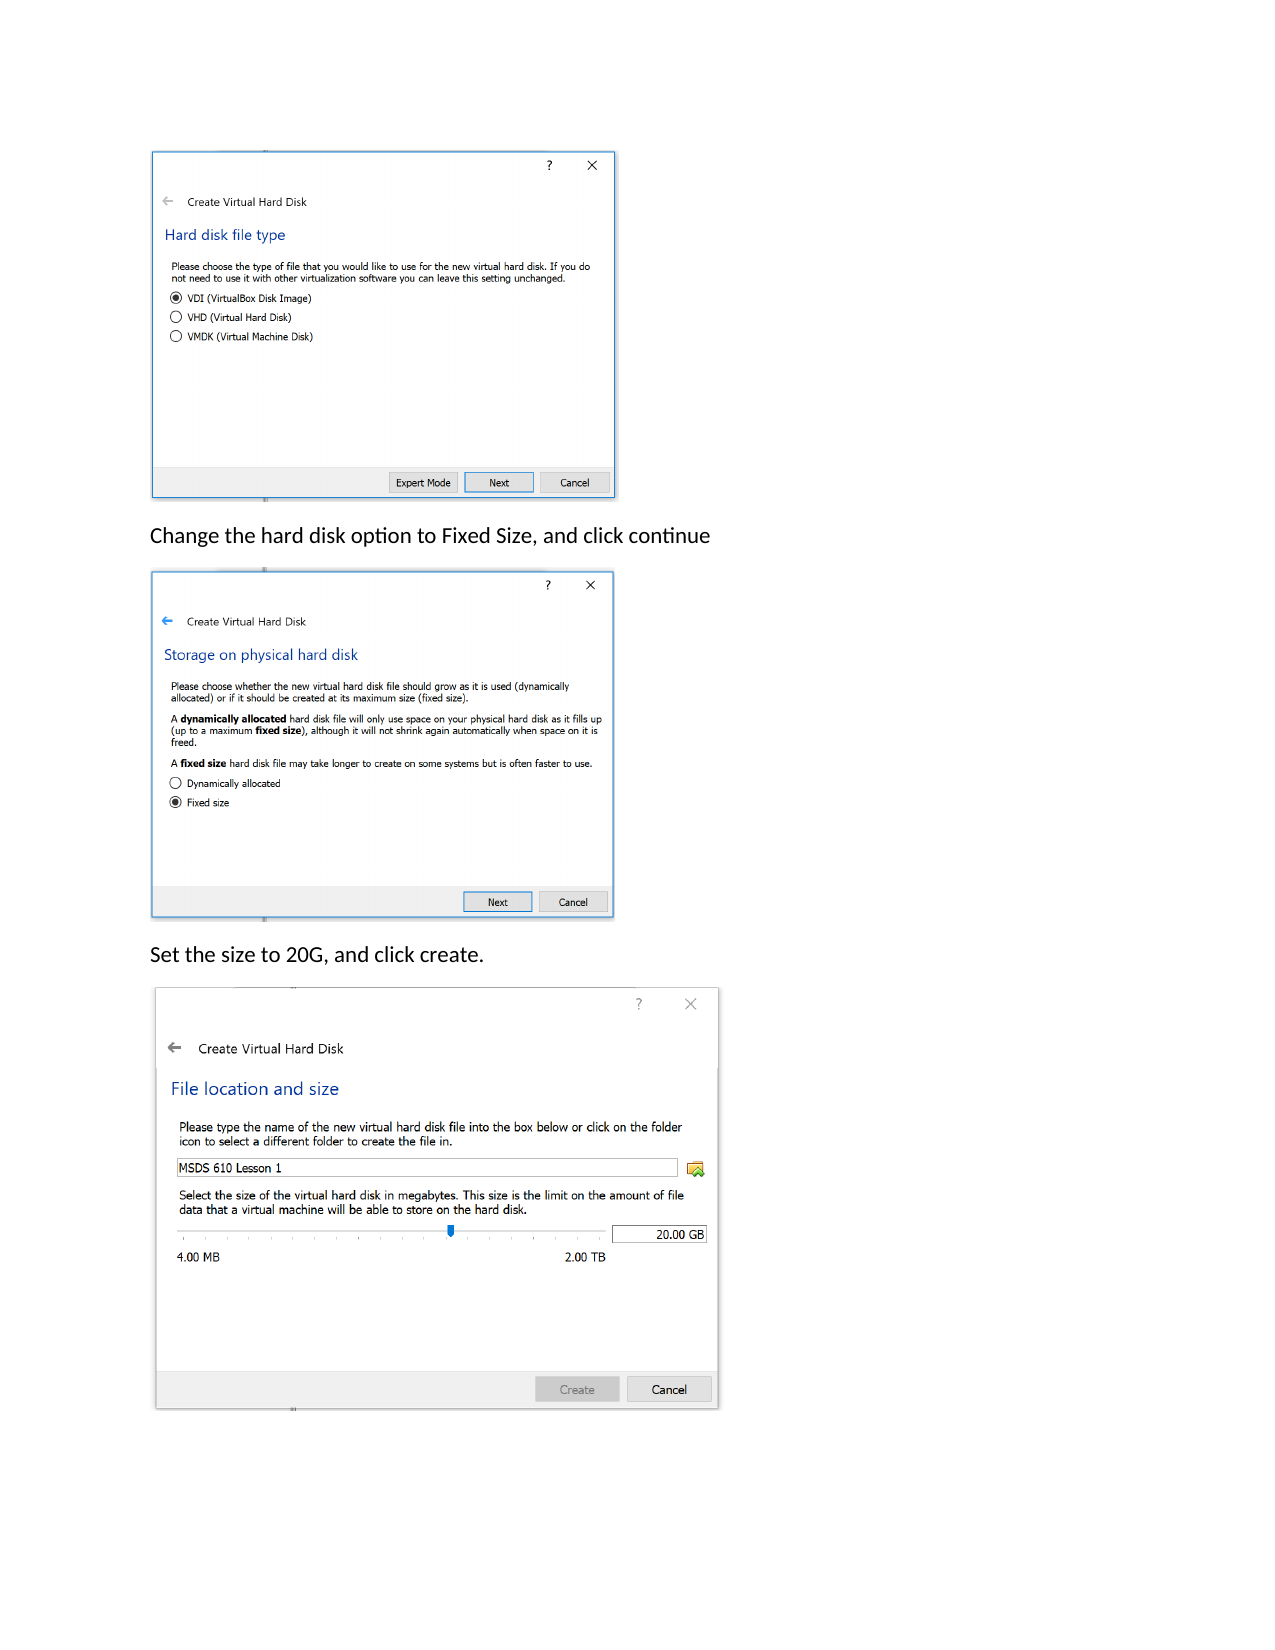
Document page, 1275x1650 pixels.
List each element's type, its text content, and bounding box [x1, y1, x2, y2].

text Change the hard disk option to Fixed Size, and click continue [150, 521, 1125, 549]
picture [150, 150, 619, 502]
picture [150, 987, 725, 1411]
picture [150, 567, 615, 922]
text Set the size to 20G, and click create. [150, 940, 1125, 968]
